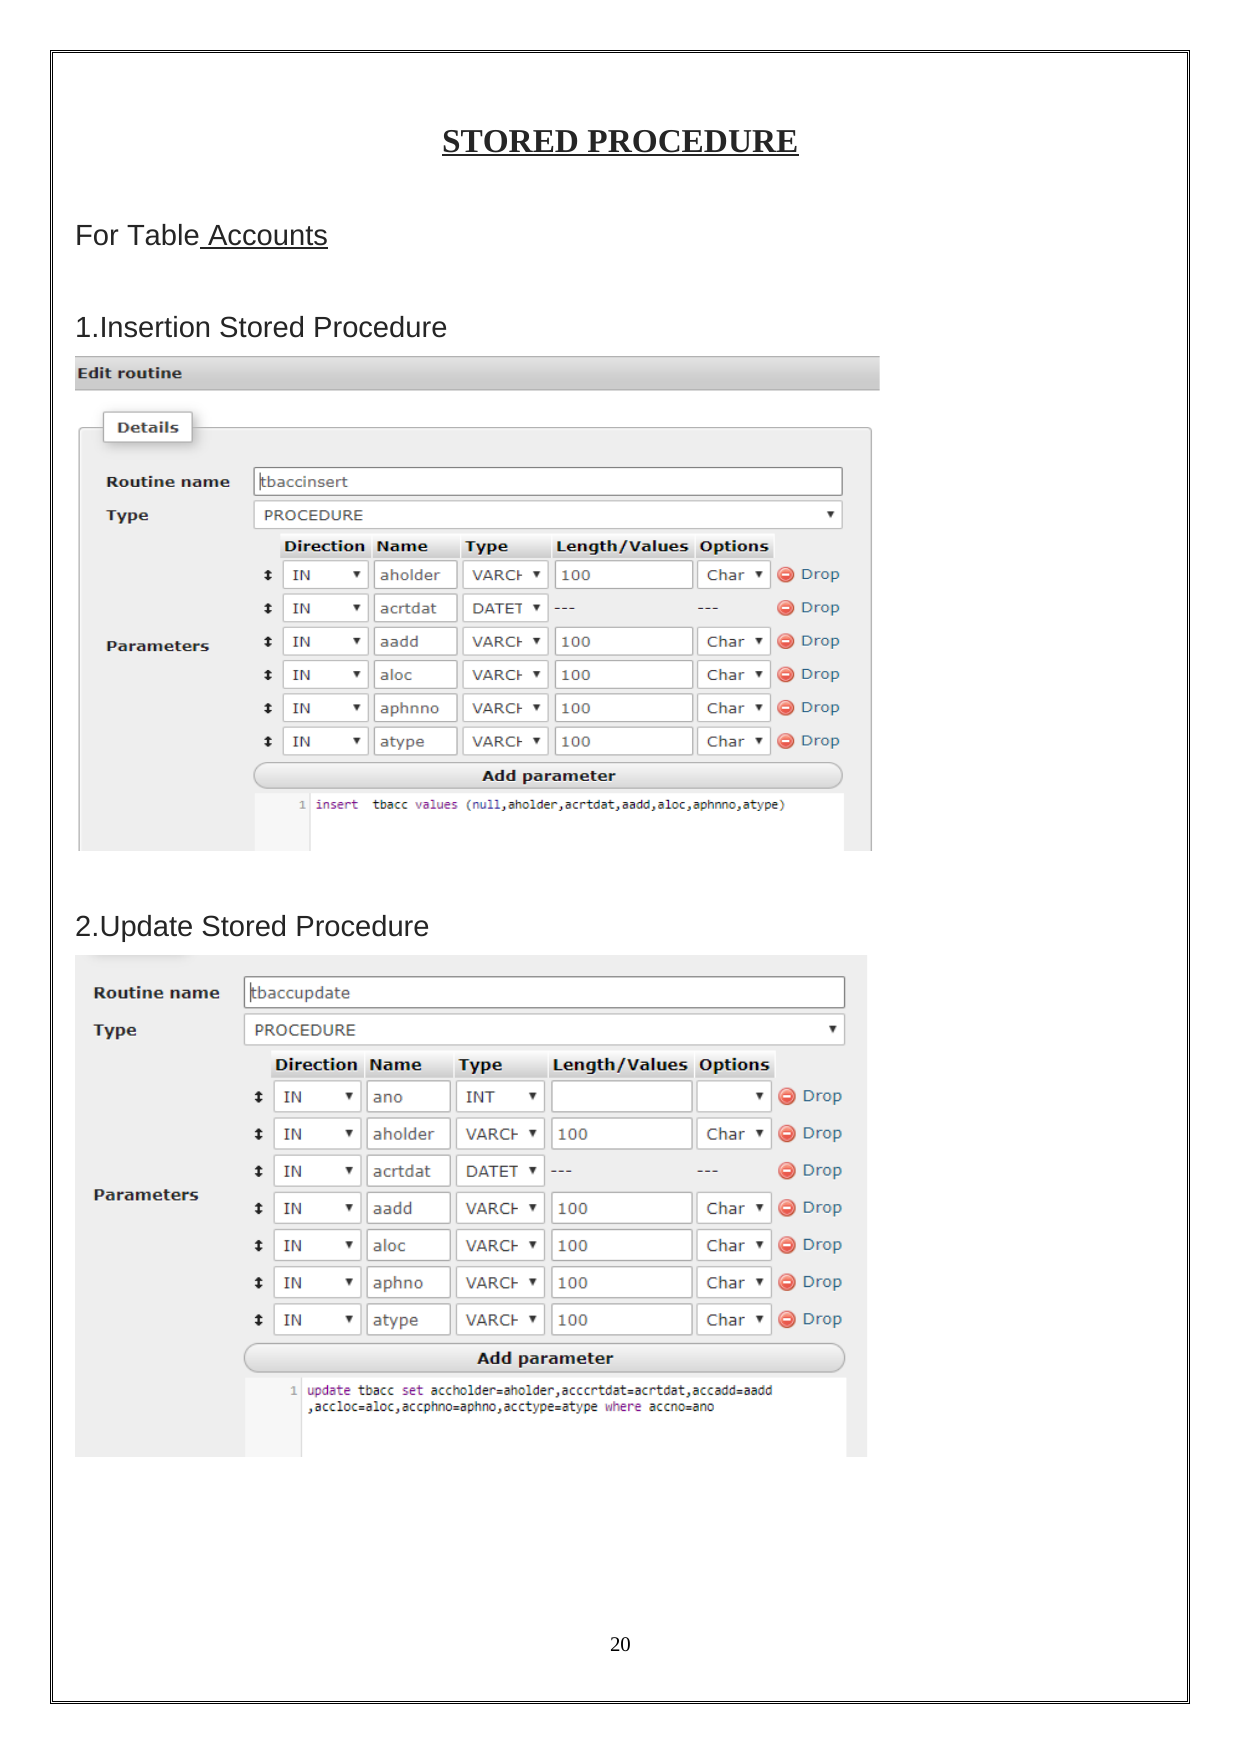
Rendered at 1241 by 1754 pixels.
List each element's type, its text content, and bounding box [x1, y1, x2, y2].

picture [75, 356, 880, 851]
text For Table Accounts [75, 218, 1165, 251]
text STORED PROCEDURE [75, 121, 1165, 159]
text 2.Update Stored Procedure [75, 909, 1165, 943]
picture [75, 955, 868, 1457]
text 1.Insertion Stored Procedure [75, 310, 1165, 343]
